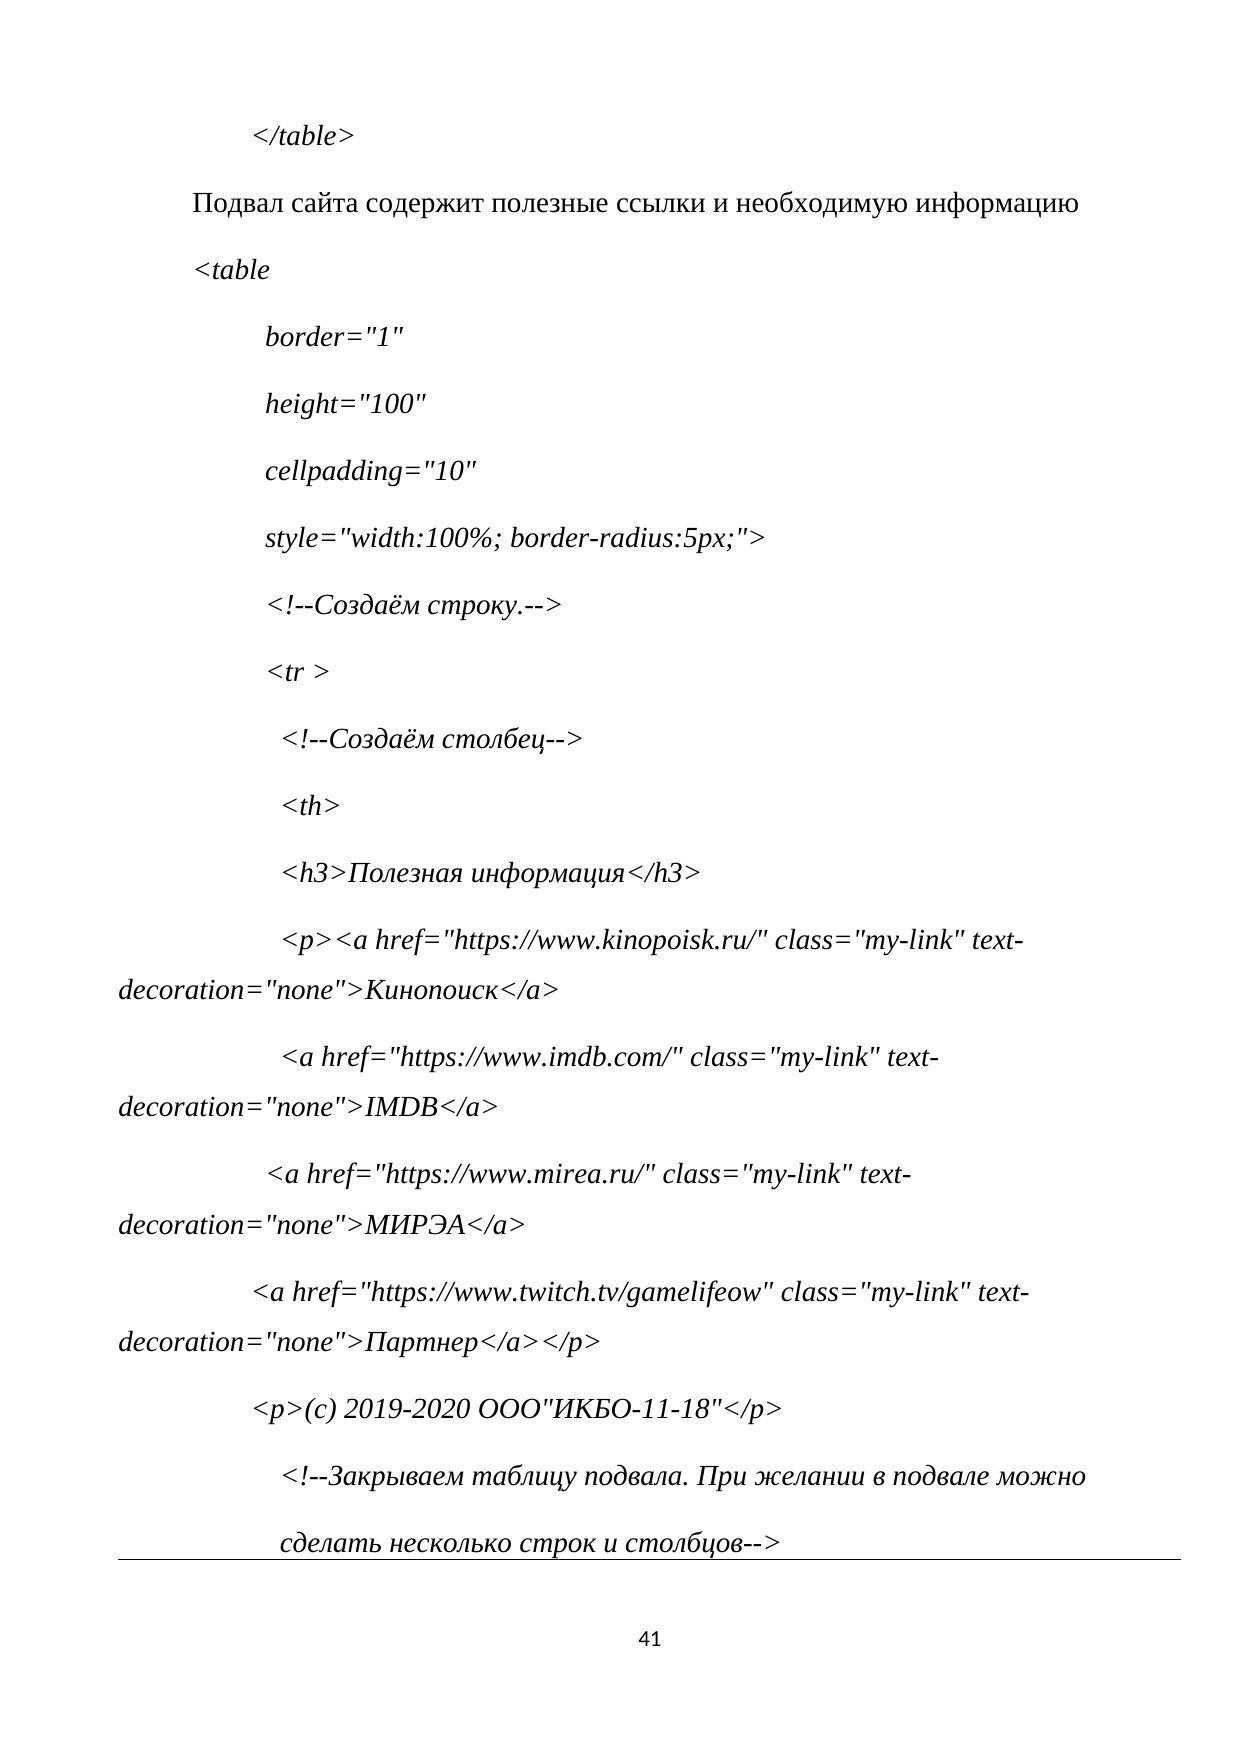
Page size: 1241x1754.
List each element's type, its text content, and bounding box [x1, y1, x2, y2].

text <a href="https://www.imdb.com/" class="my-link" text-decoration="none">IMDB</a> [118, 1039, 1181, 1123]
text <tr > [118, 654, 1181, 687]
text <table [118, 252, 1181, 286]
text height="100" [118, 386, 1181, 419]
text <p>(c) 2019-2020 ООО"ИКБО-11-18"</p> [118, 1391, 1181, 1424]
text <!--Создаём столбец--> [118, 721, 1181, 754]
text cellpadding="10" [118, 453, 1181, 487]
text <th> [118, 788, 1181, 821]
text сделать несколько строк и столбцов--> [118, 1525, 1181, 1559]
text <!--Создаём строку.--> [118, 587, 1181, 621]
text </table> [118, 118, 1181, 152]
text <h3>Полезная информация</h3> [118, 855, 1181, 888]
text border="1" [118, 319, 1181, 353]
text <p><a href="https://www.kinopoisk.ru/" class="my-link" text-decoration="none">Кинопоиск</a> [118, 922, 1181, 1006]
text <a href="https://www.mirea.ru/" class="my-link" text-decoration="none">МИРЭА</a> [118, 1156, 1181, 1240]
text style="width:100%; border-radius:5px;"> [118, 520, 1181, 553]
text <a href="https://www.twitch.tv/gamelifeow" class="my-link" text-decoration="none">Партнер</a></p> [118, 1274, 1181, 1358]
text Подвал сайта содержит полезные ссылки и необходимую информацию [118, 185, 1181, 219]
text <!--Закрываем таблицу подвала. При желании в подвале можно [118, 1458, 1181, 1492]
